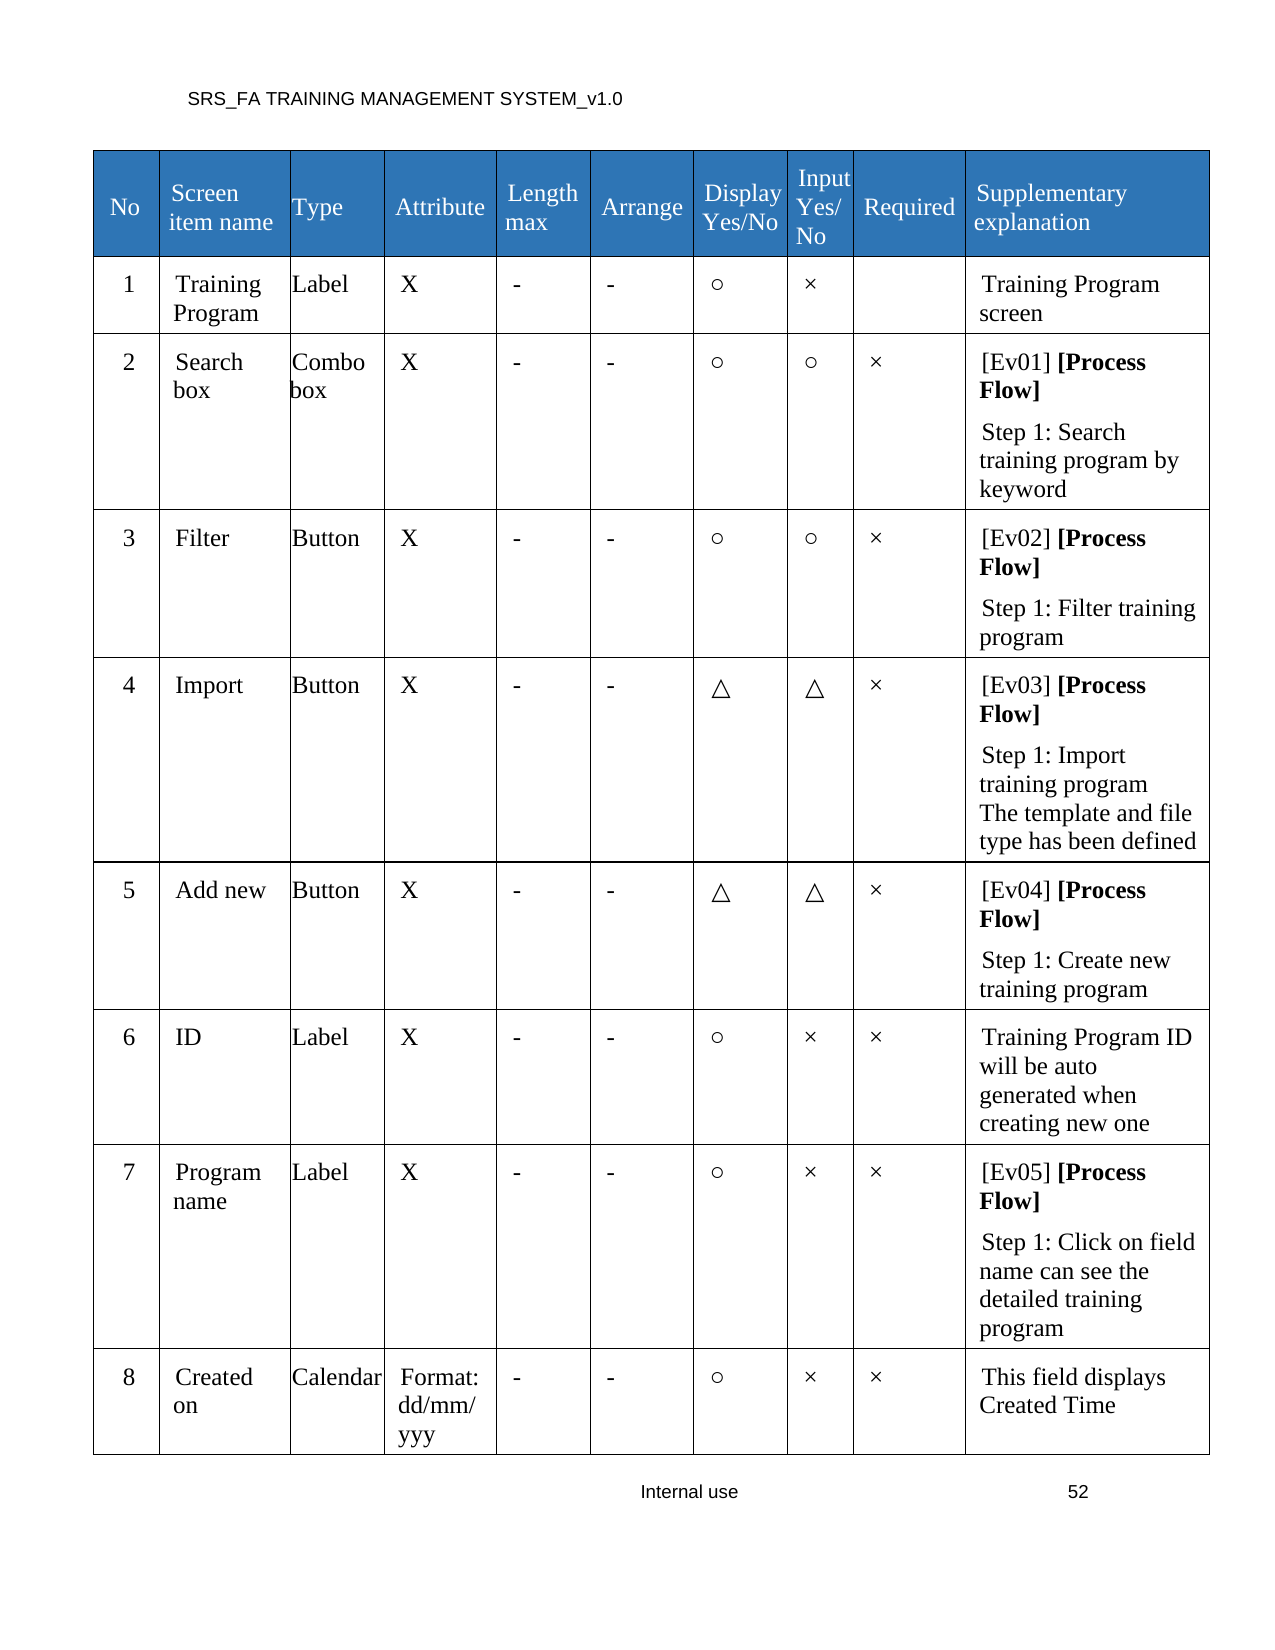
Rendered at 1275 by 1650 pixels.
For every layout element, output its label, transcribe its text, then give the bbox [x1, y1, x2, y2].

table_cell × [854, 1145, 965, 1348]
table_cell Label [291, 1145, 384, 1348]
table_cell 8 [94, 1349, 159, 1454]
table_cell ○ [694, 334, 787, 509]
table_cell - [591, 658, 693, 861]
table_cell Format: dd/mm/yyy [385, 1349, 496, 1454]
table_header Display Yes/No [694, 151, 787, 256]
table_cell - [591, 510, 693, 657]
table_header Screen item name [160, 151, 290, 256]
table_cell [854, 257, 965, 333]
table_cell × [854, 658, 965, 861]
table_cell [Ev05] [Process Flow] Step 1: Click on field name can see the detailed training program [966, 1145, 1209, 1348]
table_cell ○ [694, 1349, 787, 1454]
table_cell Label [291, 257, 384, 333]
table_cell Calendar [291, 1349, 384, 1454]
table_cell ID [160, 1010, 290, 1143]
table_cell - [591, 1349, 693, 1454]
table_cell 1 [94, 257, 159, 333]
table_cell [Ev01] [Process Flow] Step 1: Search training program by keyword [966, 334, 1209, 509]
table_header No [94, 151, 159, 256]
table_cell Training Program [160, 257, 290, 333]
table_cell X [385, 1145, 496, 1348]
table_cell × [788, 1349, 853, 1454]
table_header Length max [497, 151, 590, 256]
table_cell Add new [160, 863, 290, 1009]
table_cell [Ev03] [Process Flow] Step 1: Import training program The template and file type has been defined [966, 658, 1209, 861]
table_cell 7 [94, 1145, 159, 1348]
table_cell - [497, 334, 590, 509]
table_header Attribute [385, 151, 496, 256]
table_header Required [854, 151, 965, 256]
table_cell △ [788, 863, 853, 1009]
table_cell △ [788, 658, 853, 861]
table_header Type [291, 151, 384, 256]
table_cell - [591, 334, 693, 509]
table_cell - [497, 658, 590, 861]
table_cell 3 [94, 510, 159, 657]
table_cell - [591, 257, 693, 333]
table_cell ○ [788, 334, 853, 509]
table_cell Training Program ID will be auto generated when creating new one [966, 1010, 1209, 1143]
table_cell × [854, 510, 965, 657]
table_cell - [591, 1145, 693, 1348]
table_cell - [591, 863, 693, 1009]
table_cell △ [694, 658, 787, 861]
table_cell Program name [160, 1145, 290, 1348]
table_cell X [385, 510, 496, 657]
table_cell - [497, 1010, 590, 1143]
table_cell × [854, 1010, 965, 1143]
table_cell 6 [94, 1010, 159, 1143]
table_cell × [788, 1010, 853, 1143]
table_cell - [497, 257, 590, 333]
table_cell 5 [94, 863, 159, 1009]
table_cell 2 [94, 334, 159, 509]
table_cell ○ [694, 1145, 787, 1348]
table_cell × [788, 1145, 853, 1348]
table_cell Button [291, 863, 384, 1009]
table_cell Button [291, 658, 384, 861]
table_cell ○ [788, 510, 853, 657]
table_cell X [385, 334, 496, 509]
table_cell [Ev04] [Process Flow] Step 1: Create new training program [966, 863, 1209, 1009]
table_header Arrange [591, 151, 693, 256]
table_cell Filter [160, 510, 290, 657]
table_cell - [497, 863, 590, 1009]
table_cell - [591, 1010, 693, 1143]
table_header Supplementary explanation [966, 151, 1209, 256]
table_cell Created on [160, 1349, 290, 1454]
table_cell X [385, 863, 496, 1009]
table_cell [Ev02] [Process Flow] Step 1: Filter training program [966, 510, 1209, 657]
table_cell Combobox [291, 334, 384, 509]
table_cell X [385, 257, 496, 333]
table_cell △ [694, 863, 787, 1009]
table_cell Search box [160, 334, 290, 509]
table_cell - [497, 1145, 590, 1348]
table_cell X [385, 658, 496, 861]
table_cell - [497, 510, 590, 657]
table_cell × [854, 334, 965, 509]
table_header Input Yes/No [788, 151, 853, 256]
table_cell X [385, 1010, 496, 1143]
table_cell Training Program screen [966, 257, 1209, 333]
table_cell Label [291, 1010, 384, 1143]
table_cell × [854, 1349, 965, 1454]
table_cell This field displays Created Time [966, 1349, 1209, 1454]
table_cell Import [160, 658, 290, 861]
table_cell × [788, 257, 853, 333]
table_cell × [854, 863, 965, 1009]
table_cell 4 [94, 658, 159, 861]
table_cell Button [291, 510, 384, 657]
table_cell ○ [694, 257, 787, 333]
table_cell ○ [694, 1010, 787, 1143]
table_cell ○ [694, 510, 787, 657]
table_cell - [497, 1349, 590, 1454]
